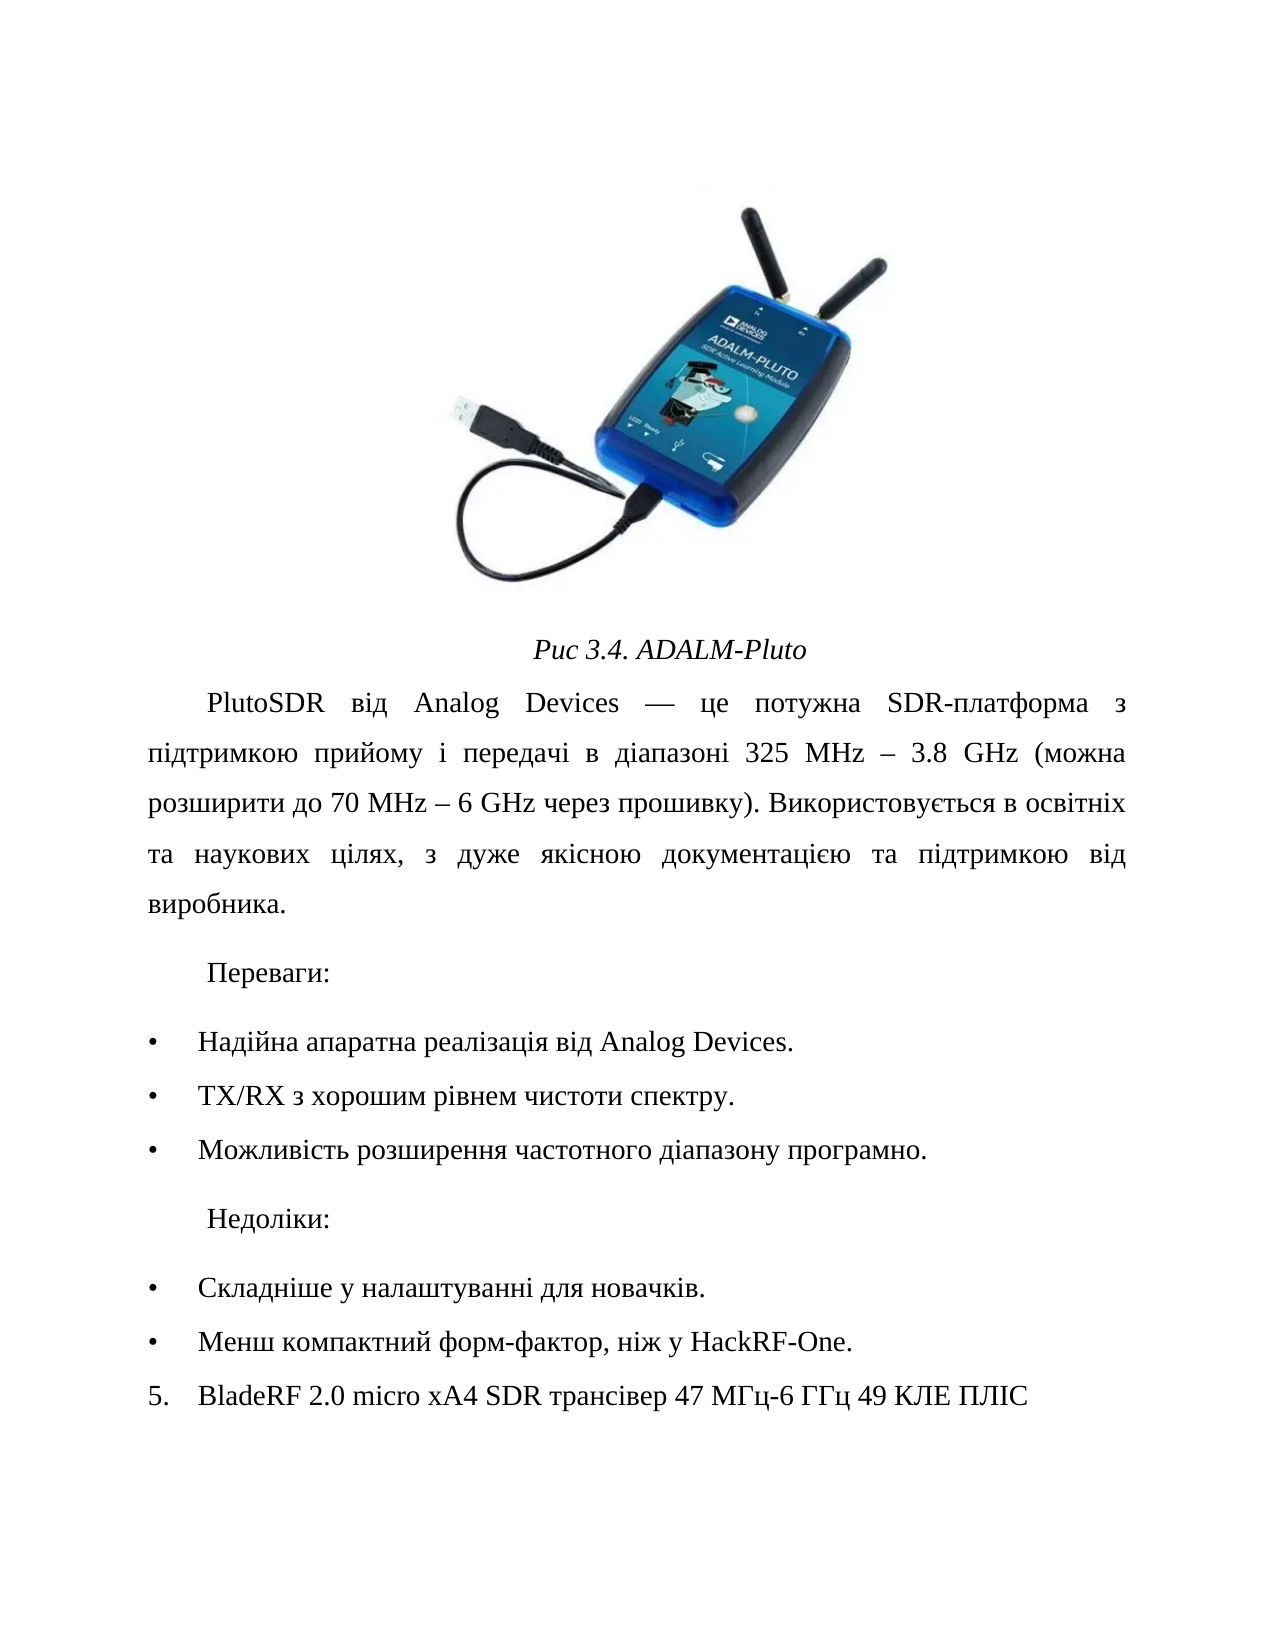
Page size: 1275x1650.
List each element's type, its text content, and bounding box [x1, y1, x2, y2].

text Переваги: [148, 955, 1127, 989]
list TX/RX з хорошим рівнем чистоти спектру. [148, 1078, 1127, 1112]
list Надійна апаратна реалізація від Analog Devices. [148, 1024, 1127, 1058]
text Рис 3.4. ADALM-Pluto [148, 632, 1127, 666]
text PlutoSDR від Analog Devices — це потужна SDR-платформа з підтримкою прийому і передачі в діапазоні 325 MHz – 3.8 GHz (можна розширити до 70 MHz – 6 GHz через прошивку). Використовується в освітніх та наукових цілях, з дуже якісною документацією та підтримкою від виробника. [148, 685, 1127, 919]
list Менш компактний форм-фактор, ніж у HackRF-One. [148, 1324, 1127, 1358]
list Можливість розширення частотного діапазону програмно. [148, 1132, 1127, 1166]
list BladeRF 2.0 micro xA4 SDR трансівер 47 МГц-6 ГГц 49 КЛЕ ПЛІС [148, 1378, 1127, 1412]
list Складніше у налаштуванні для новачків. [148, 1270, 1127, 1304]
text Недоліки: [148, 1201, 1127, 1235]
picture [433, 147, 907, 620]
